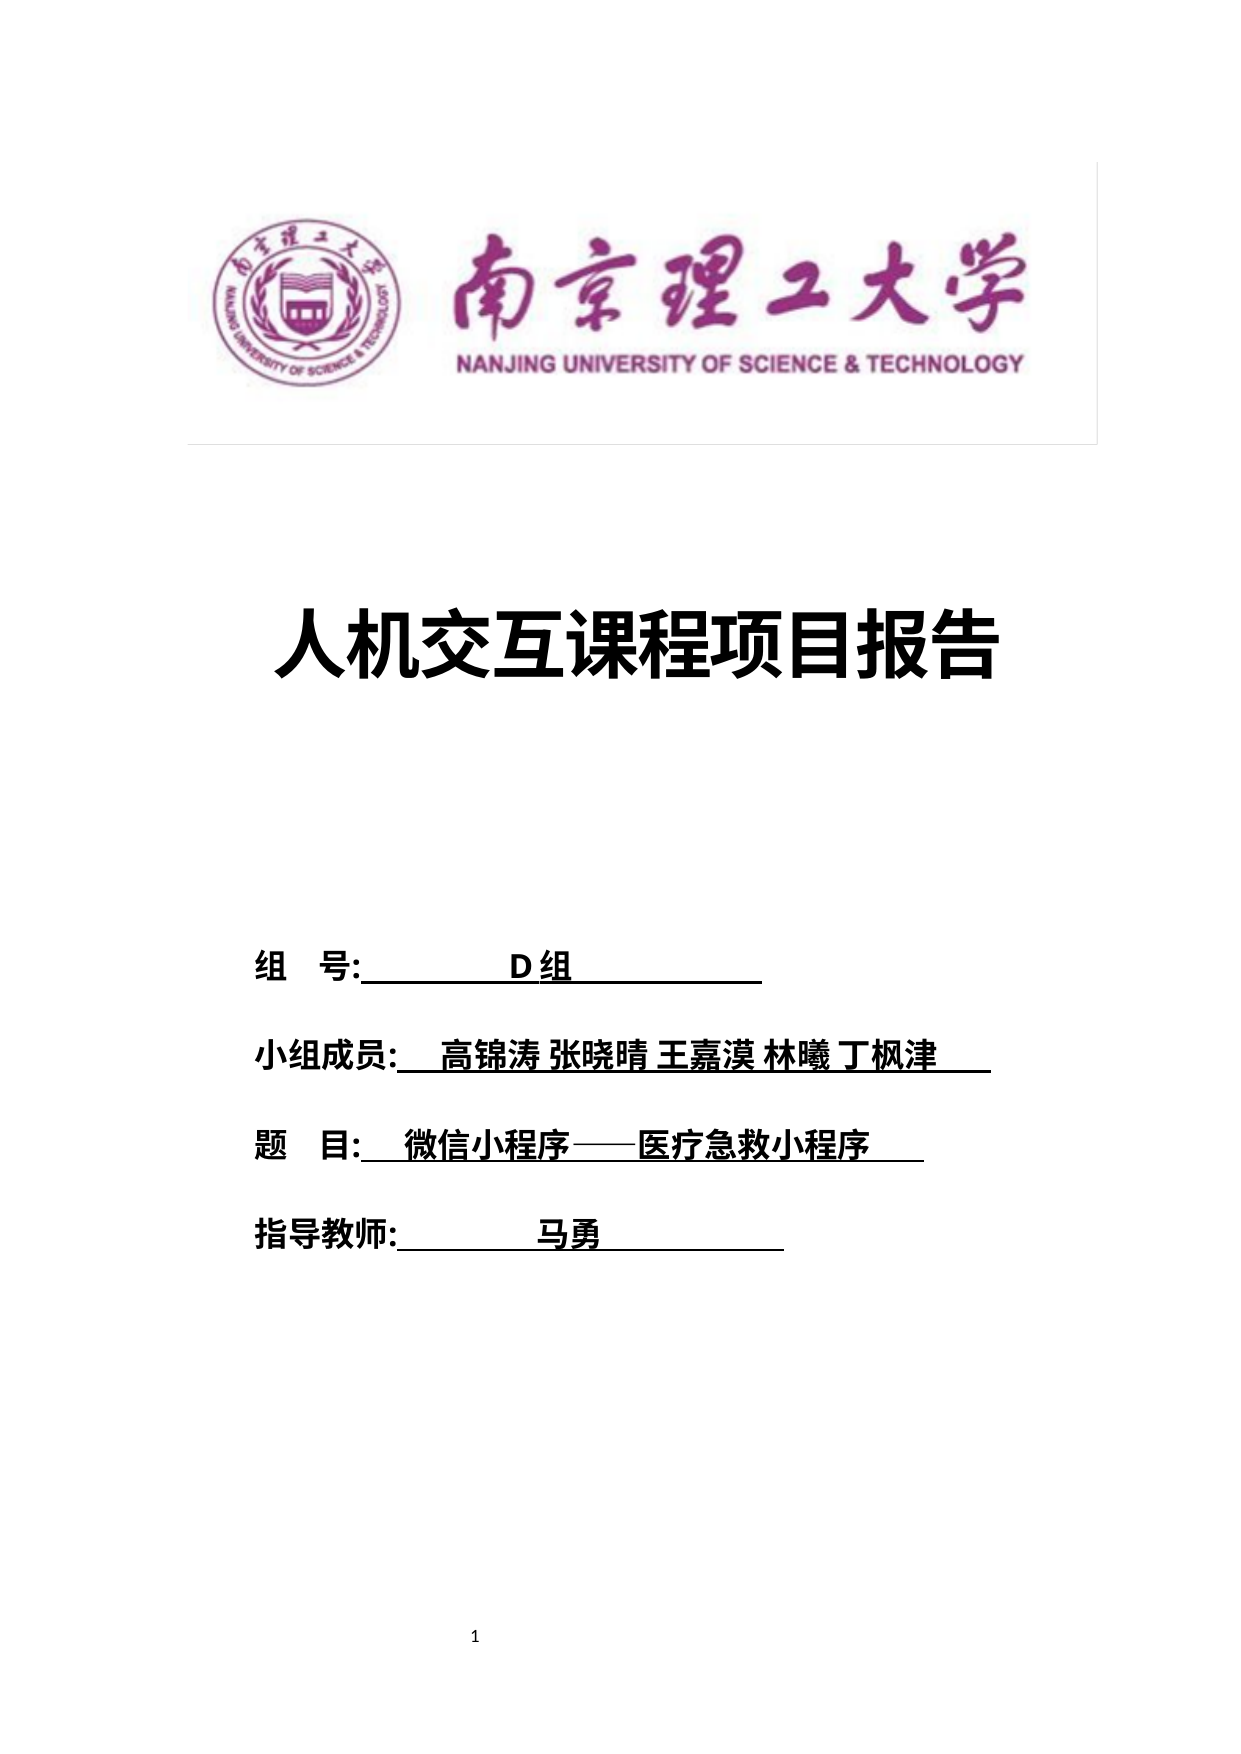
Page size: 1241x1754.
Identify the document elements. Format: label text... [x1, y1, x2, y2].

text 小组成员: 高锦涛 张晓晴 王嘉漠 林曦 丁枫津 [187, 1021, 1053, 1086]
text 题 目: 微信小程序——医疗急救小程序 [187, 1110, 1053, 1175]
text 组 号: D组 [187, 932, 1053, 997]
text 指导教师: 马勇 [187, 1199, 1053, 1264]
text 人机交互课程项目报告 [187, 574, 1053, 704]
picture [187, 162, 1099, 447]
